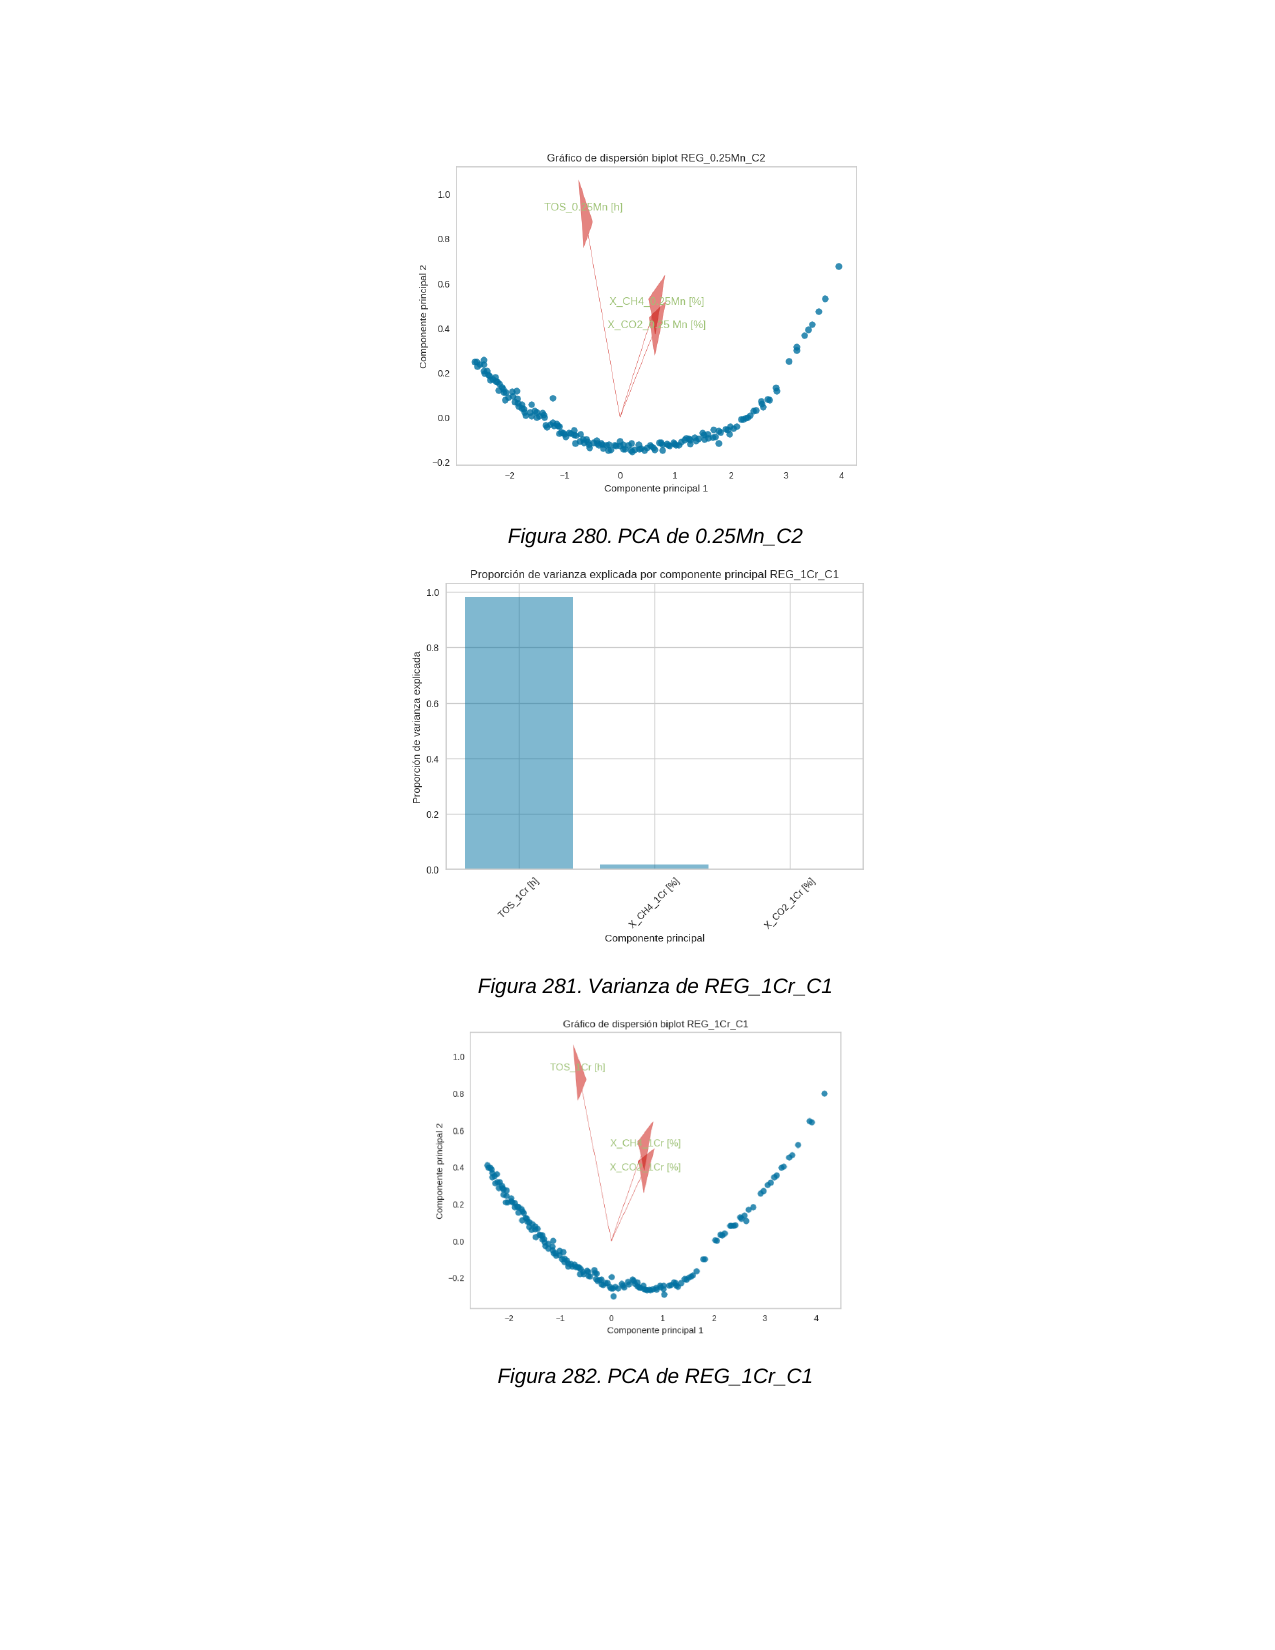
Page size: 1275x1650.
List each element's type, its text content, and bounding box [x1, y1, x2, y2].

picture [413, 147, 862, 499]
text Varianza de REG_1Cr_C1 [215, 974, 1098, 998]
picture [430, 1014, 846, 1340]
picture [406, 564, 869, 950]
text PCA de 0.25Mn_C2 [215, 523, 1098, 547]
text PCA de REG_1Cr_C1 [215, 1364, 1098, 1388]
